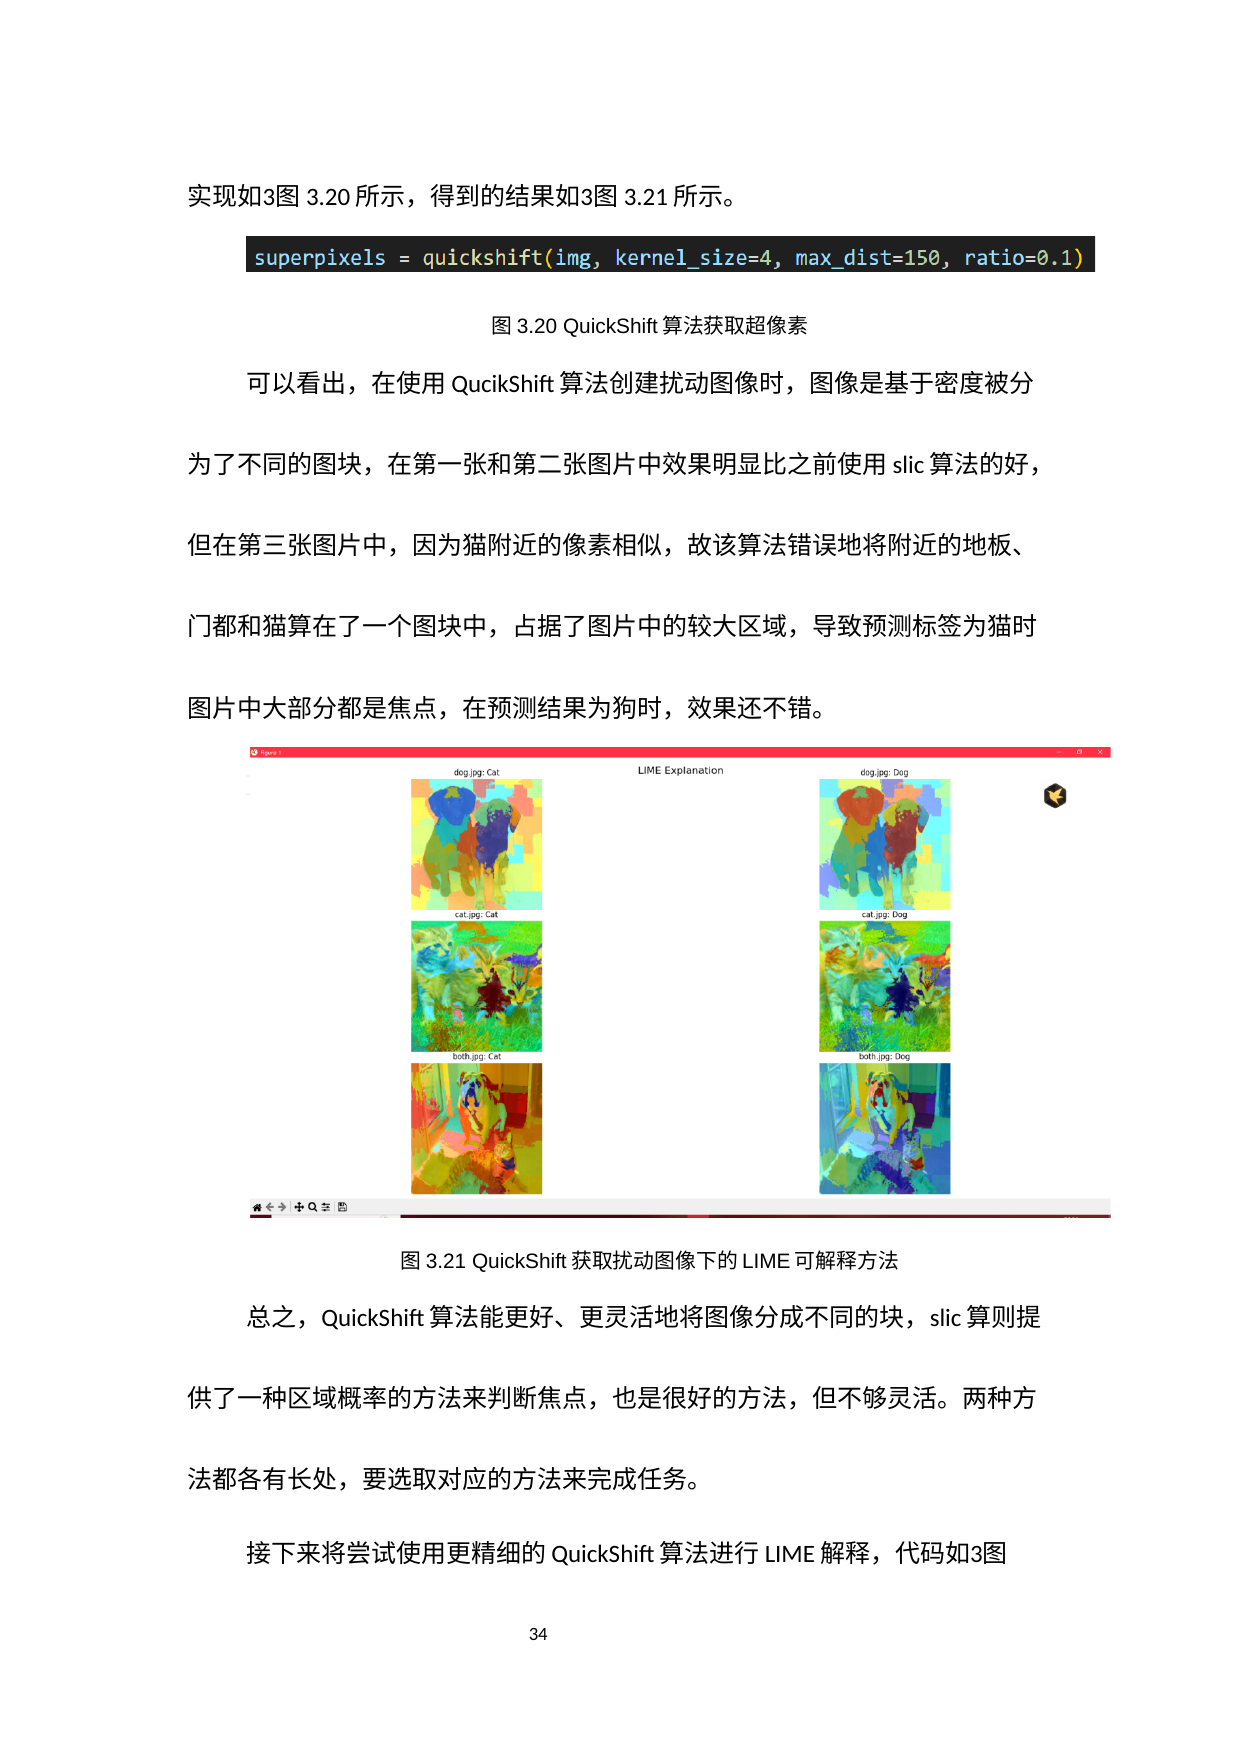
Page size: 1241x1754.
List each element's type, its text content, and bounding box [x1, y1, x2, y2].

text 可以看出，在使用QucikShift算法创建扰动图像时，图像是基于密度被分为了不同的图块，在第一张和第二张图片中效果明显比之前使用slic算法的好，但在第三张图片中，因为猫附近的像素相似，故该算法错误地将附近的地板、门都和猫算在了一个图块中，占据了图片中的较大区域，导致预测标签为猫时图片中大部分都是焦点，在预测结果为狗时，效果还不错。 [187, 349, 1053, 739]
picture [246, 236, 1096, 272]
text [187, 162, 1053, 227]
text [187, 1519, 1053, 1584]
text 总之，QuickShift算法能更好、更灵活地将图像分成不同的块，slic算则提供了一种区域概率的方法来判断焦点，也是很好的方法，但不够灵活。两种方法都各有长处，要选取对应的方法来完成任务。 [187, 1283, 1053, 1510]
picture [246, 747, 1111, 1218]
